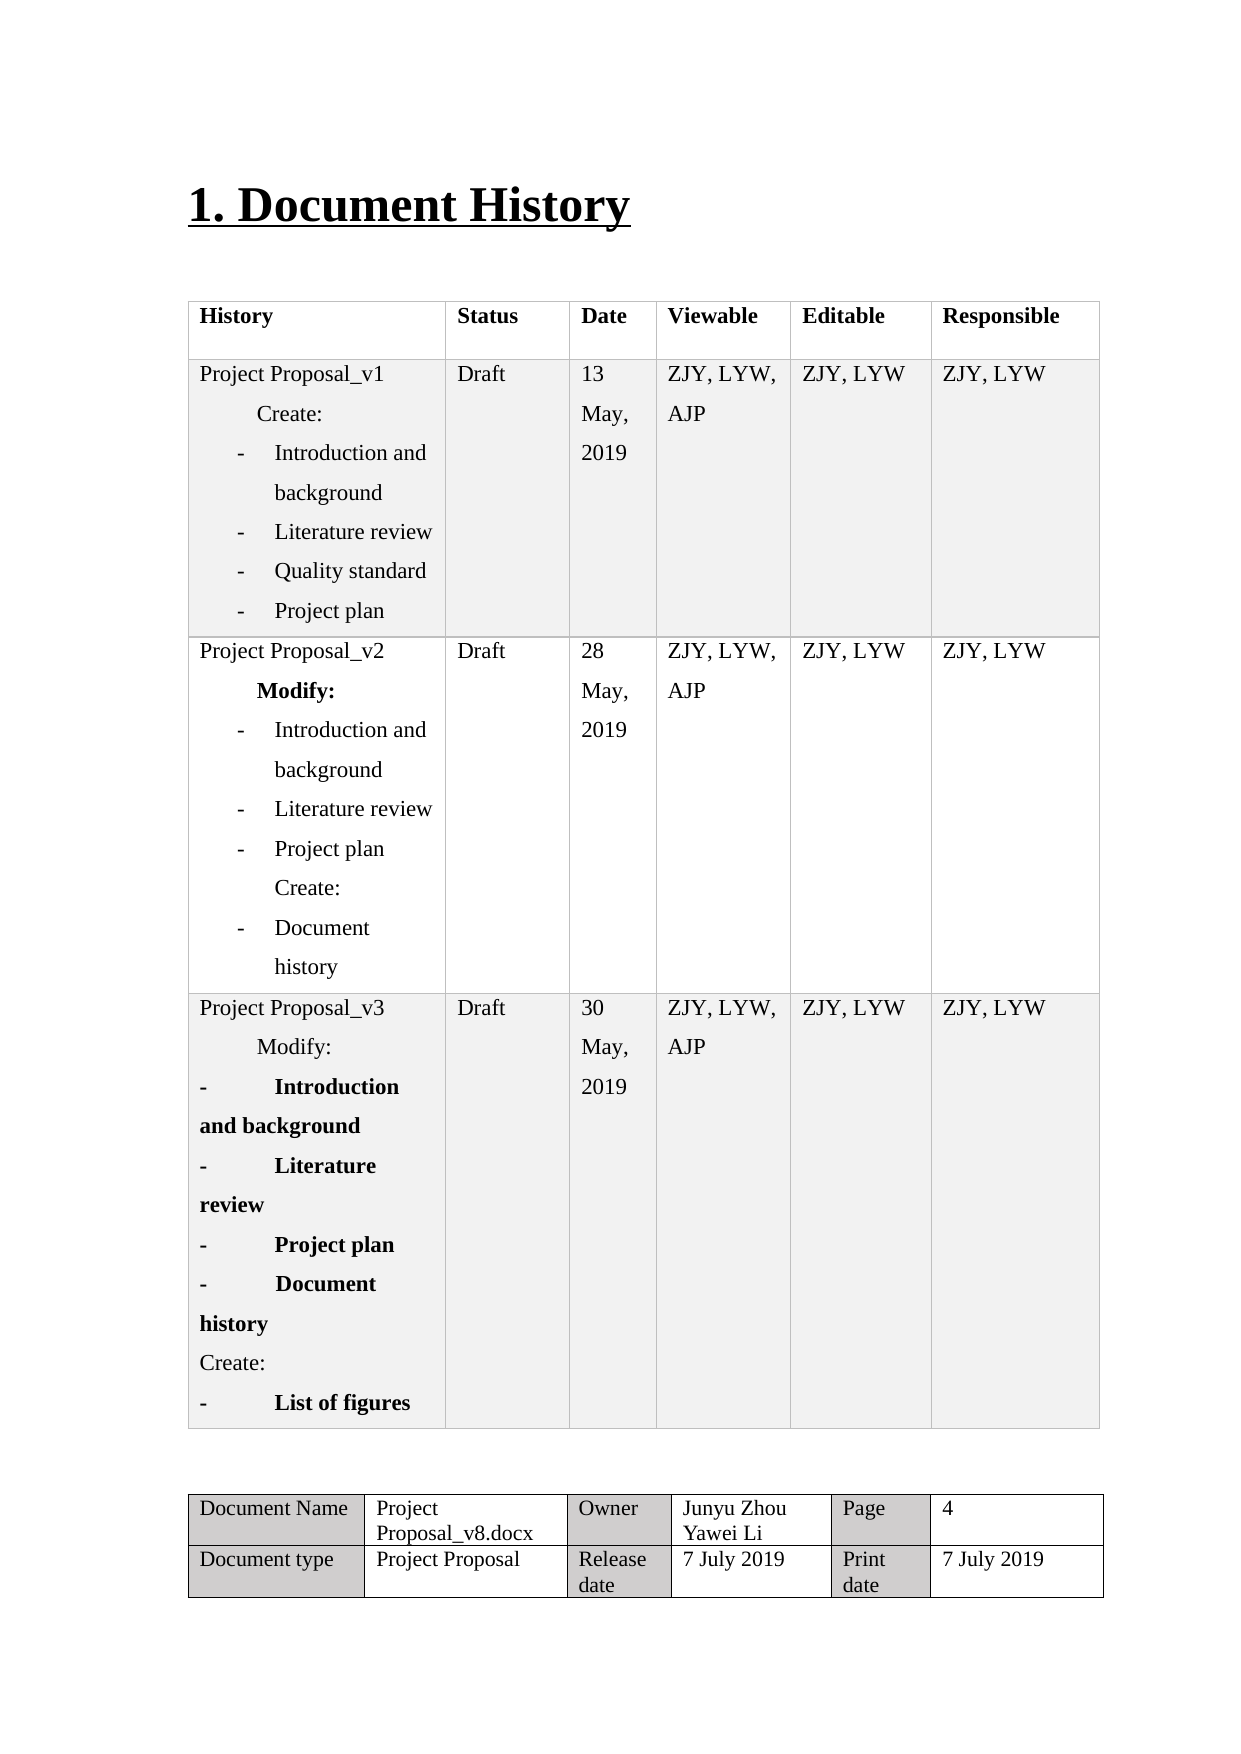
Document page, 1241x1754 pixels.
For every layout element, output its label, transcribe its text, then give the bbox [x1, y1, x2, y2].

table_header Status [446, 302, 569, 359]
table_cell Project Proposal_v2 Modify: Introduction and background Literature review Project plan Create: Document history [189, 638, 445, 993]
table_cell Draft [446, 638, 569, 993]
table_cell ZJY, LYW [932, 638, 1099, 993]
table_cell ZJY, LYW [791, 994, 931, 1428]
table_cell ZJY, LYW [932, 994, 1099, 1428]
table_cell Draft [446, 360, 569, 636]
table_cell ZJY, LYW [932, 360, 1099, 636]
subtitle 1. Document History [187, 175, 1053, 232]
table_header Date [570, 302, 656, 359]
table_cell 13 May, 2019 [570, 360, 656, 636]
table_header Viewable [657, 302, 790, 359]
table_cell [189, 994, 445, 1428]
table_cell ZJY, LYW [791, 638, 931, 993]
table_cell 30 May, 2019 [570, 994, 656, 1428]
table_cell Draft [446, 994, 569, 1428]
table_cell ZJY, LYW [791, 360, 931, 636]
table_cell 28 May, 2019 [570, 638, 656, 993]
table_header Responsible [932, 302, 1099, 359]
table_cell ZJY, LYW, AJP [657, 638, 790, 993]
table_cell ZJY, LYW, AJP [657, 994, 790, 1428]
table_cell Project Proposal_v1 Create: Introduction and background Literature review Quality standard Project plan [189, 360, 445, 636]
table_header History [189, 302, 445, 359]
table_header Editable [791, 302, 931, 359]
table_cell ZJY, LYW, AJP [657, 360, 790, 636]
